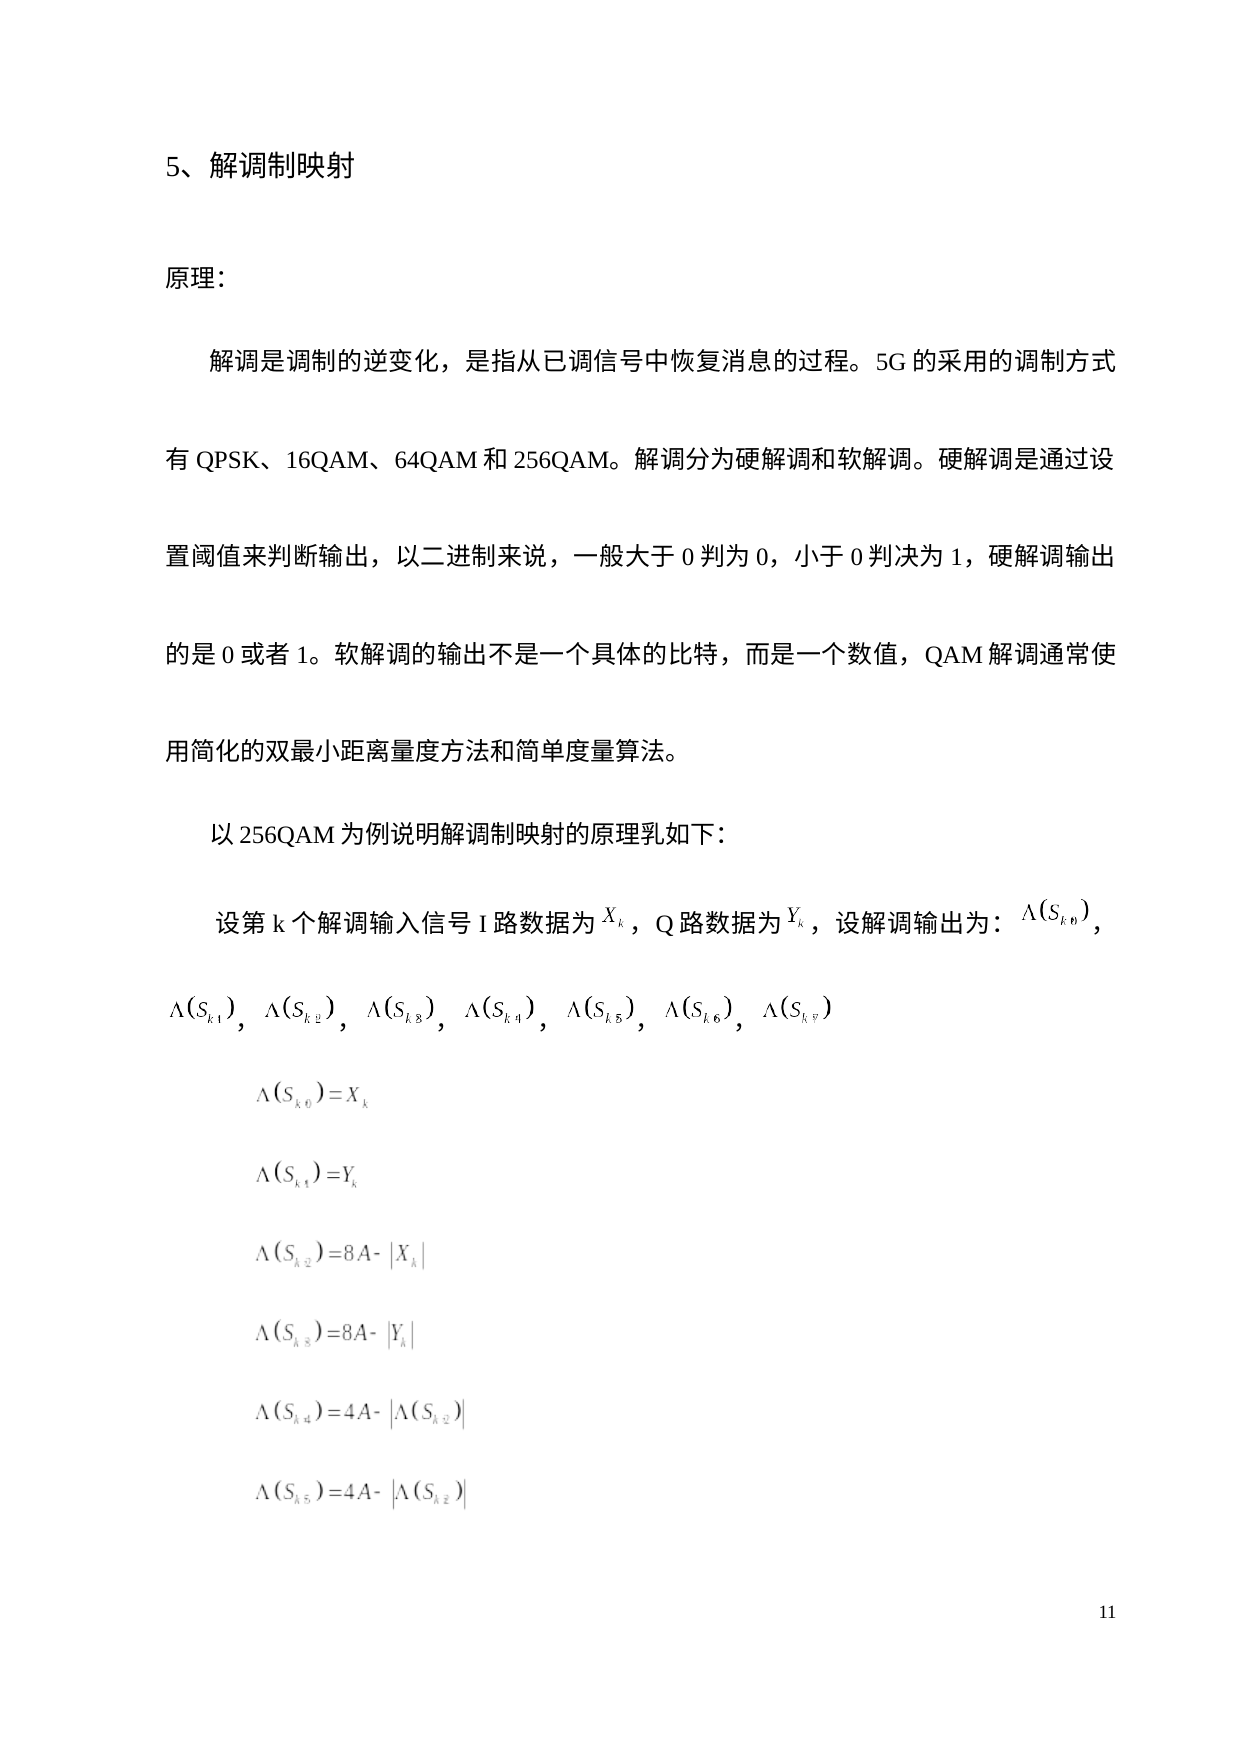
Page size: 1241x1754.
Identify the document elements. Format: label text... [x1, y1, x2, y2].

text 原理： [165, 244, 1116, 309]
subtitle 5、解调制映射 [165, 131, 1116, 196]
text 以256QAM为例说明解调制映射的原理乳如下： [165, 801, 1116, 866]
text 解调是调制的逆变化，是指从已调信号中恢复消息的过程。5G的采用的调制方式有QPSK、16QAM、64QAM和256QAM。解调分为硬解调和软解调。硬解调是通过设置阈值来判断输出，以二进制来说，一般大于0判为0，小于0判决为1，硬解调输出的是0或者1。软解调的输出不是一个具体的比特，而是一个数值，QAM解调通常使用简化的双最小距离量度方法和简单度量算法。 [165, 327, 1116, 782]
text 设第k个解调输入信号I路数据为，Q路数据为，设解调输出为：，，，，，，， [165, 884, 1116, 1046]
